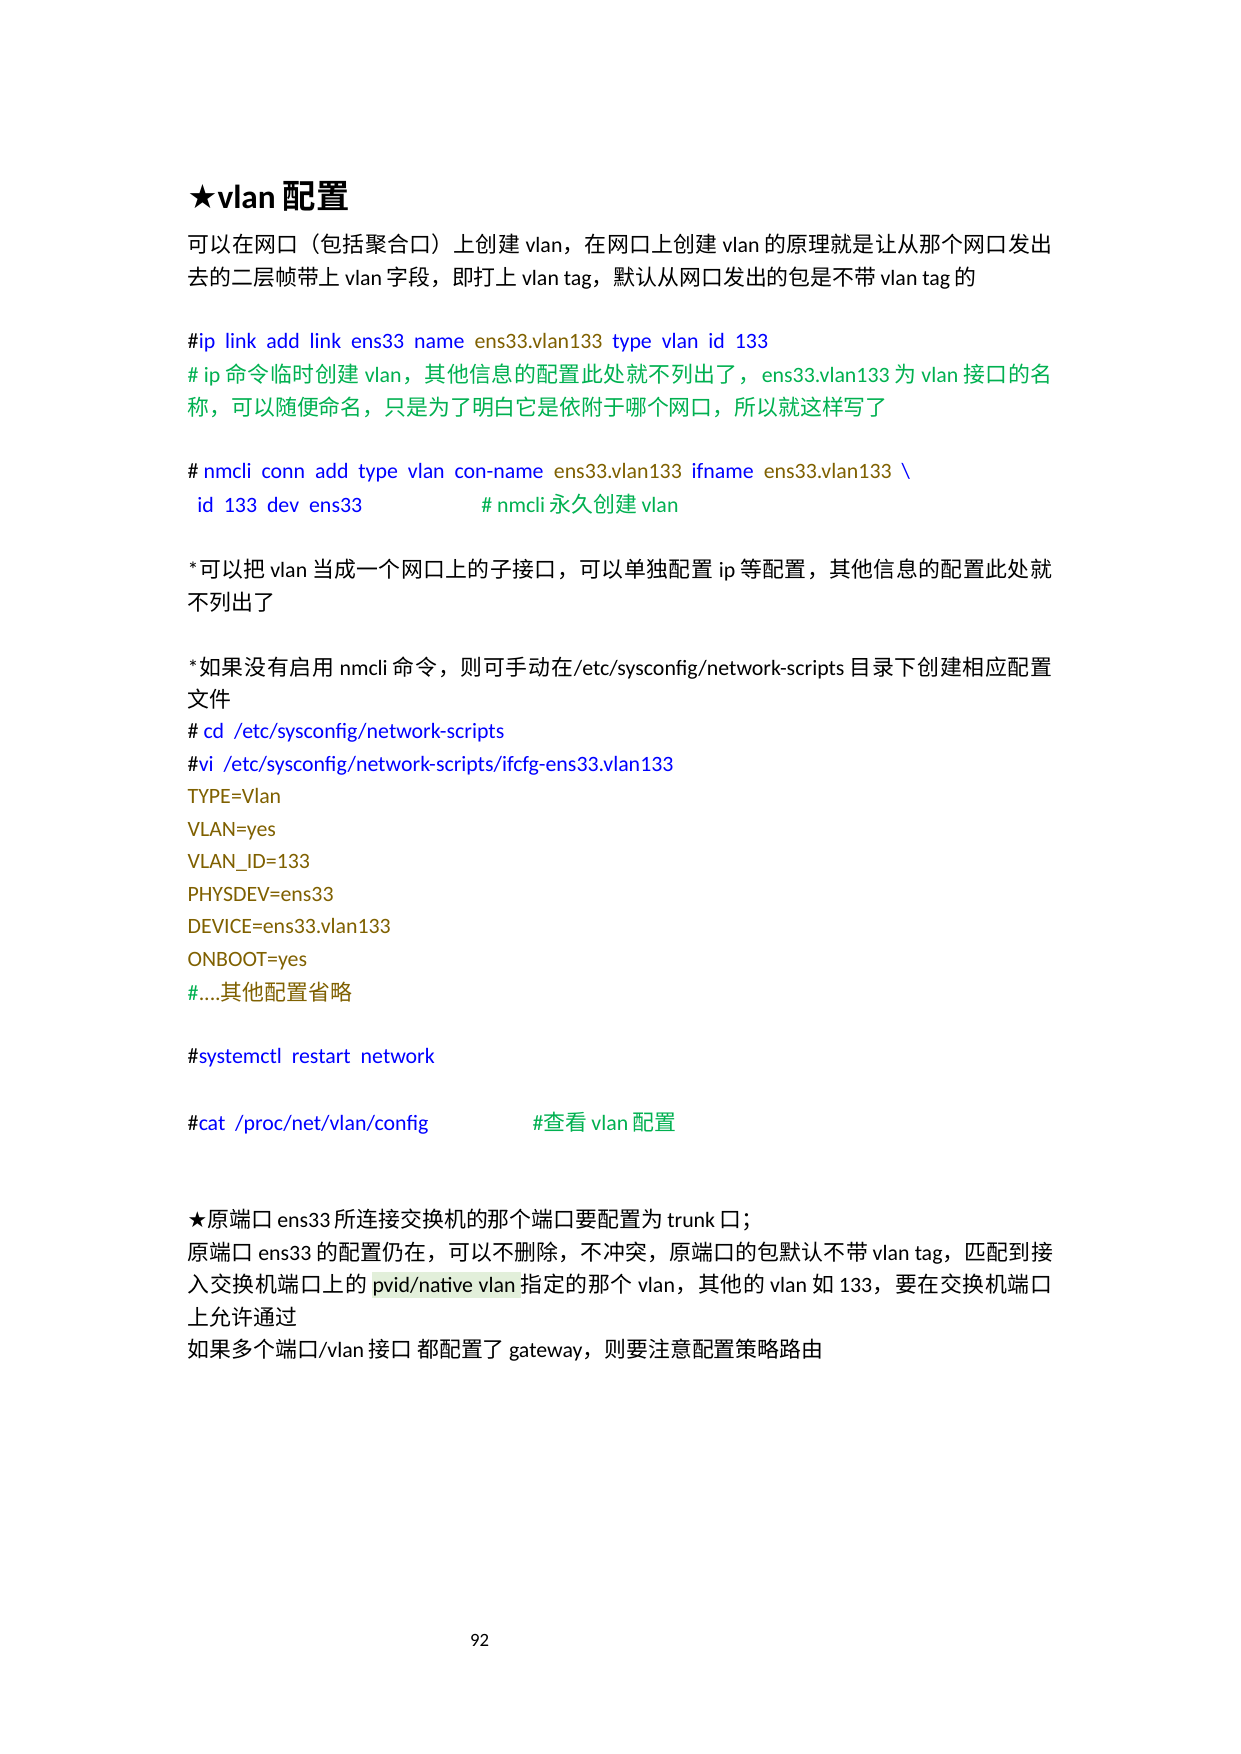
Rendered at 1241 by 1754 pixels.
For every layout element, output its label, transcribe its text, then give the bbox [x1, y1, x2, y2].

text VLAN_ID=133 [187, 844, 1053, 877]
text 可以在网口（包括聚合口）上创建vlan，在网口上创建vlan的原理就是让从那个网口发出去的二层帧带上vlan字段，即打上vlan tag，默认从网口发出的包是不带vlan tag的 [187, 227, 1053, 292]
text #vi /etc/sysconfig/network-scripts/ifcfg-ens33.vlan133 [187, 747, 1053, 779]
text id 133 dev ens33 # nmcli永久创建vlan [187, 487, 1053, 519]
text #....其他配置省略 [187, 974, 1053, 1007]
text VLAN=yes [187, 812, 1053, 844]
text # cd /etc/sysconfig/network-scripts [187, 714, 1053, 747]
text #ip link add link ens33 name ens33.vlan133 type vlan id 133 [187, 324, 1053, 357]
text *可以把vlan当成一个网口上的子接口，可以单独配置ip等配置，其他信息的配置此处就不列出了 [187, 552, 1053, 617]
text TYPE=Vlan [187, 779, 1053, 812]
text ★vlan配置 [187, 162, 1053, 227]
text DEVICE=ens33.vlan133 [187, 909, 1053, 942]
text 原端口ens33的配置仍在，可以不删除，不冲突，原端口的包默认不带vlan tag，匹配到接入交换机端口上的pvid/native vlan指定的那个vlan，其他的vlan如133，要在交换机端口上允许通过 [187, 1234, 1053, 1332]
text *如果没有启用nmcli命令，则可手动在/etc/sysconfig/network-scripts目录下创建相应配置文件 [187, 649, 1053, 714]
text # ip命令临时创建vlan，其他信息的配置此处就不列出了，ens33.vlan133为vlan接口的名称，可以随便命名，只是为了明白它是依附于哪个网口，所以就这样写了 [187, 357, 1053, 422]
text #cat /proc/net/vlan/config #查看vlan配置 [187, 1104, 1053, 1137]
text # nmcli conn add type vlan con-name ens33.vlan133 ifname ens33.vlan133 \ [187, 454, 1053, 487]
text #systemctl restart network [187, 1039, 1053, 1072]
text 如果多个端口/vlan接口 都配置了gateway，则要注意配置策略路由 [187, 1332, 1053, 1364]
text ONBOOT=yes [187, 942, 1053, 974]
text PHYSDEV=ens33 [187, 877, 1053, 909]
text ★原端口ens33所连接交换机的那个端口要配置为trunk口； [187, 1202, 1053, 1234]
